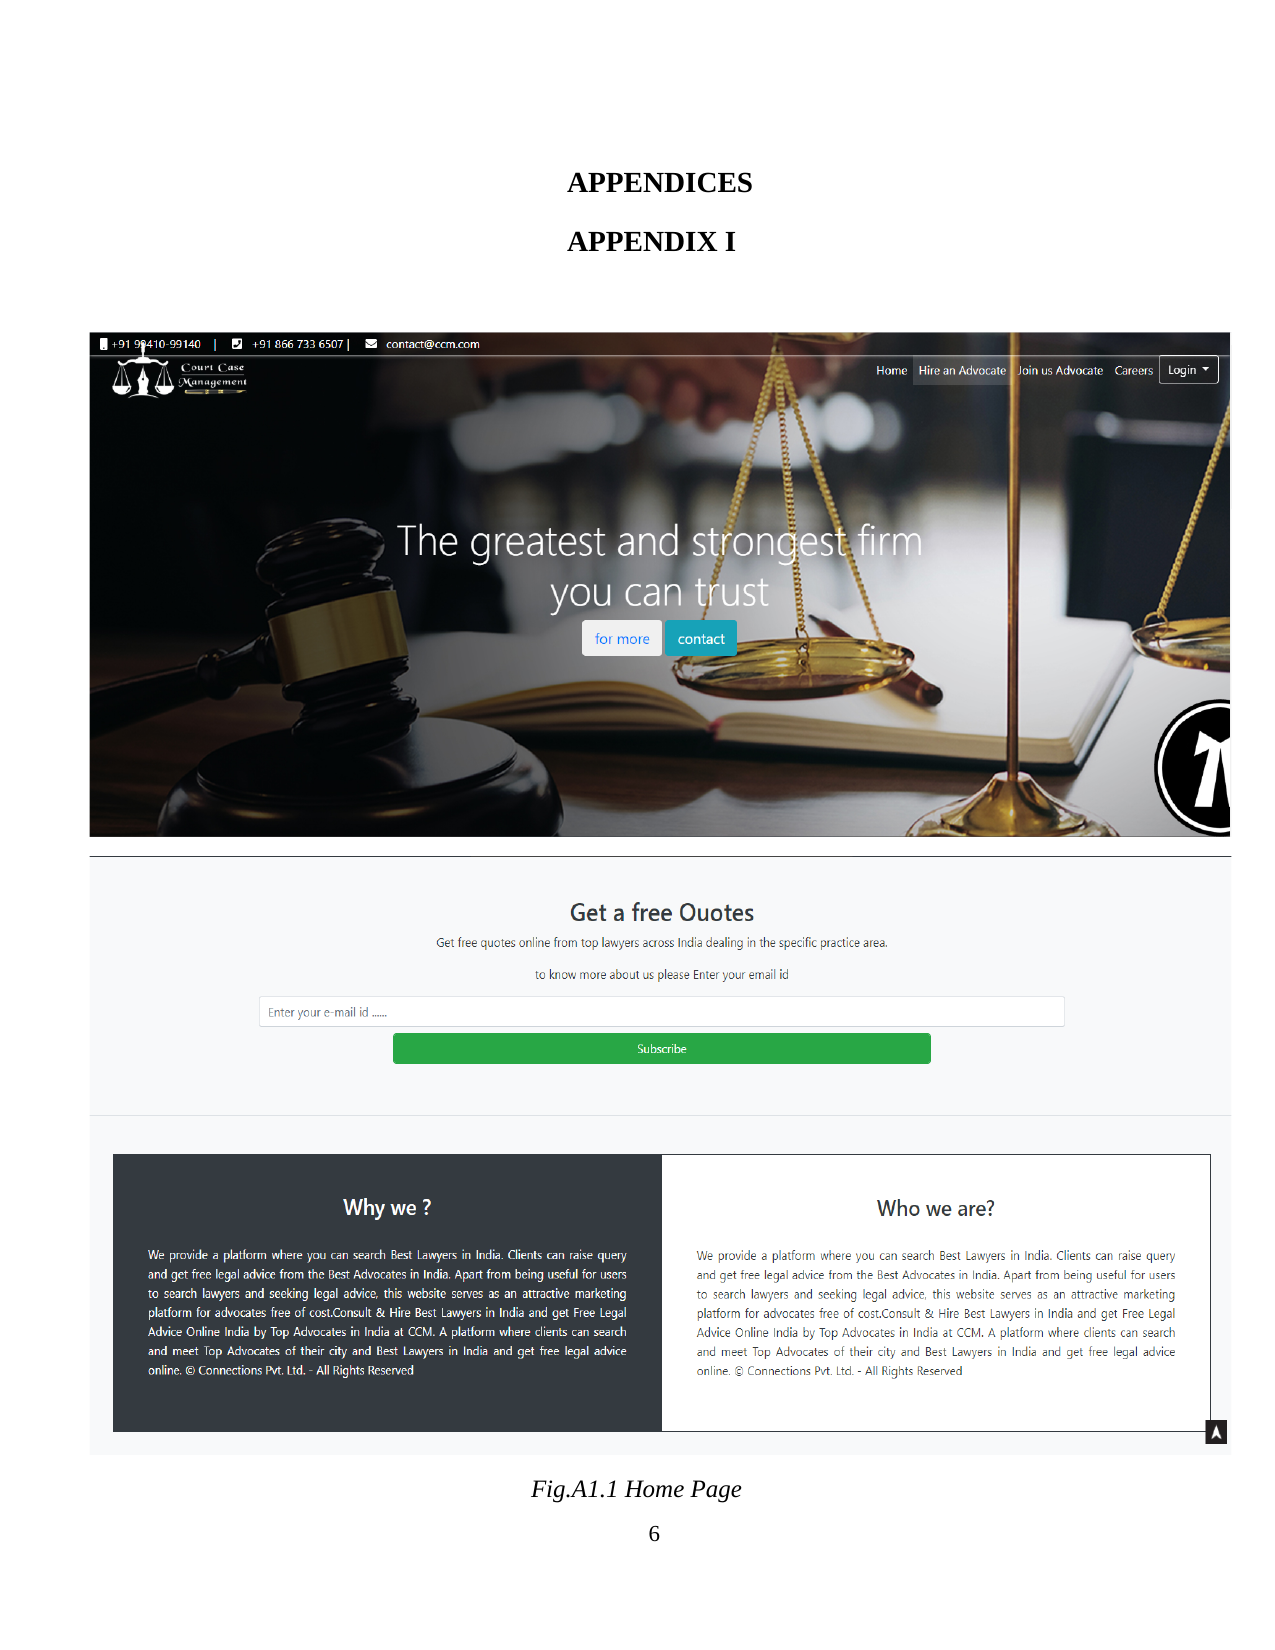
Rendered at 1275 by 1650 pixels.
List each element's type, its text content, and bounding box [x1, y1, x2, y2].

picture [89, 329, 1232, 837]
picture [89, 856, 1232, 1455]
subtitle APPENDICES APPENDIX I [567, 166, 753, 258]
text Fig.A1.1 Home Page [89, 1474, 1231, 1503]
